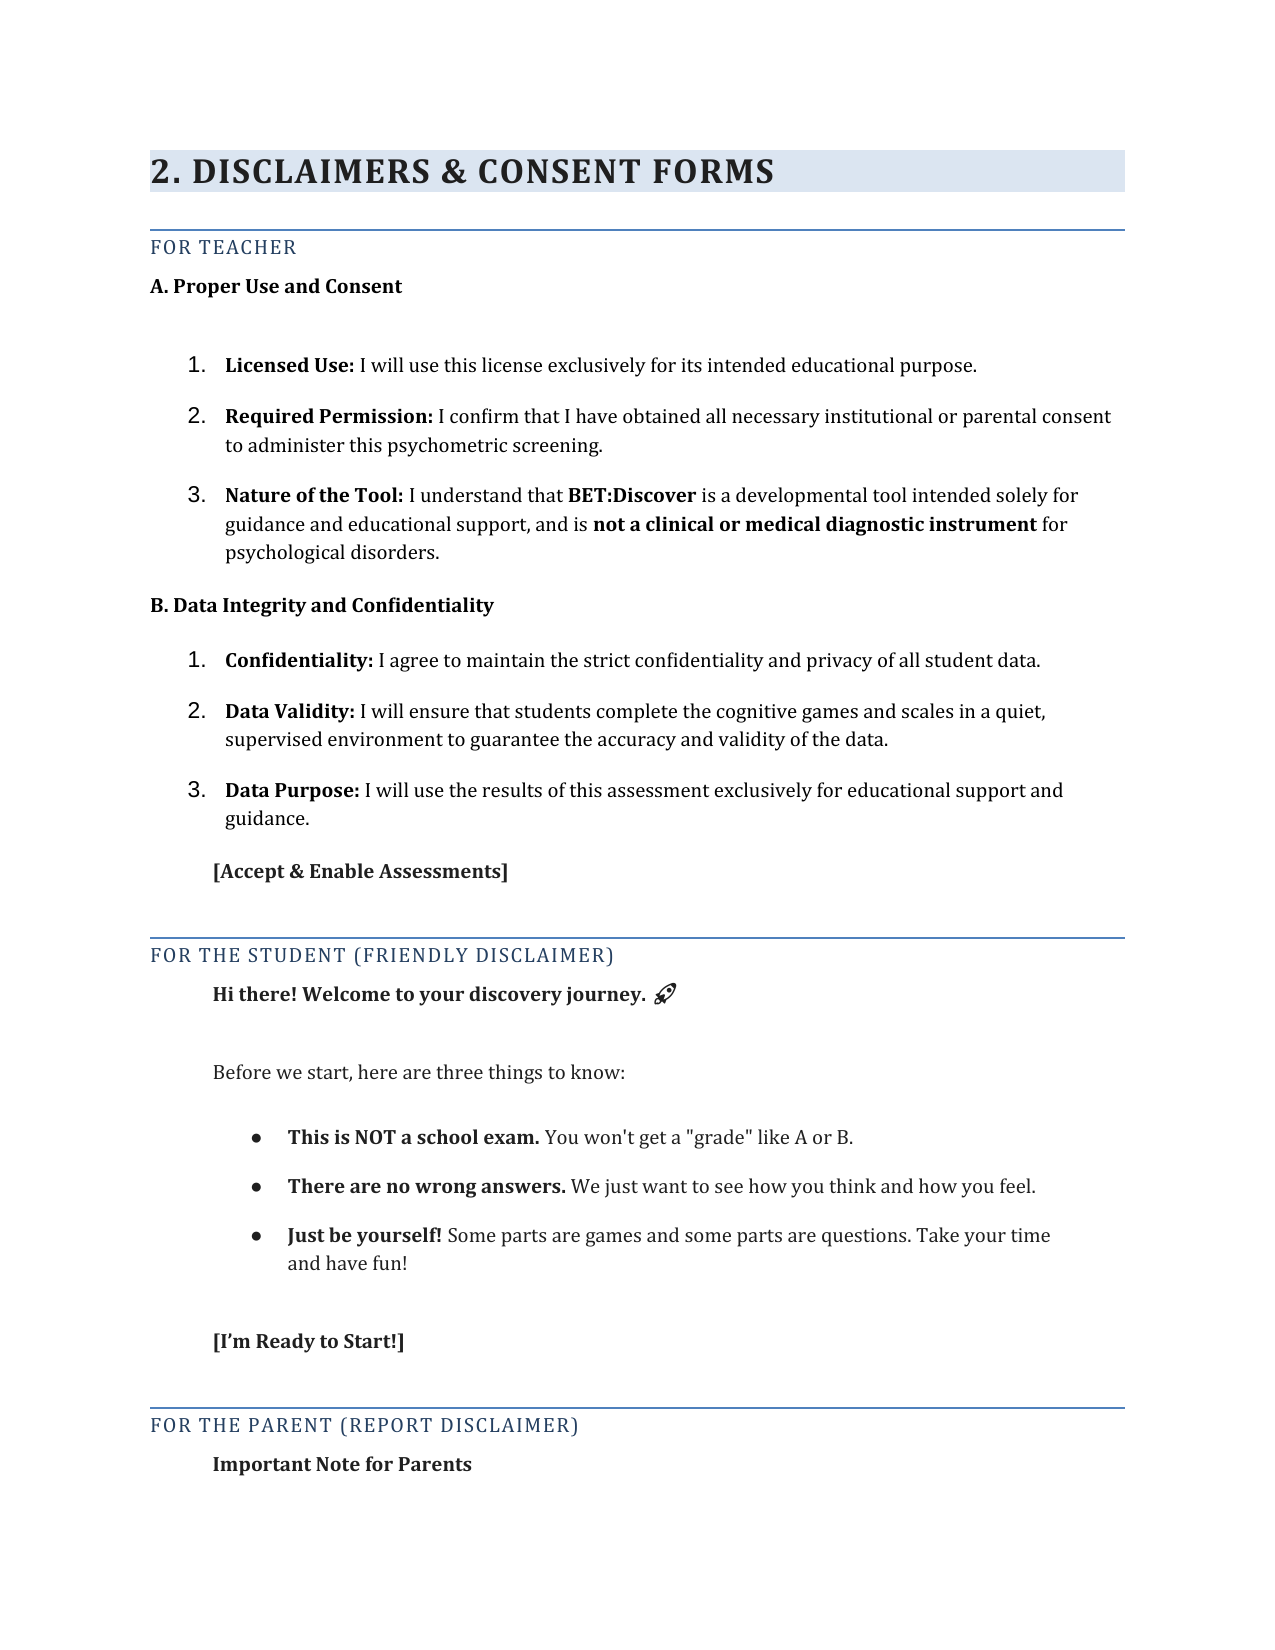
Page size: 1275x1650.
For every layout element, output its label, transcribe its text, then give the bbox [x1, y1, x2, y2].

list This is NOT a school exam. You won't get a "grade" like A or B. [250, 1125, 1062, 1149]
subtitle For the Student (Friendly Disclaimer) [150, 939, 1125, 967]
list Licensed Use: I will use this license exclusively for its intended educational purpose. [187, 351, 1125, 378]
list Data Validity: I will ensure that students complete the cognitive games and scales in a quiet, supervised environment to guarantee the accuracy and validity of the data. [187, 697, 1125, 751]
list Confidentiality: I agree to maintain the strict confidentiality and privacy of all student data. [187, 646, 1125, 672]
list Just be yourself! Some parts are games and some parts are questions. Take your time and have fun! [250, 1223, 1062, 1276]
list Required Permission: I confirm that I have obtained all necessary institutional or parental consent to administer this psychometric screening. [187, 402, 1125, 457]
subtitle 2. Disclaimers & Consent Forms [150, 150, 1125, 192]
text A. Proper Use and Consent [150, 273, 1062, 298]
text B. Data Integrity and Confidentiality [150, 593, 1125, 617]
text Before we start, here are three things to know: [212, 1059, 1062, 1084]
text Hi there! Welcome to your discovery journey. 🚀 [212, 981, 1062, 1006]
subtitle For Teacher [150, 231, 1125, 259]
text [Accept & Enable Assessments] [212, 859, 1062, 883]
text Important Note for Parents [212, 1452, 1062, 1476]
list Data Purpose: I will use the results of this assessment exclusively for educational support and guidance. [187, 776, 1125, 830]
list Nature of the Tool: I understand that BET:Discover is a developmental tool intended solely for guidance and educational support, and is not a clinical or medical diagnostic instrument for psychological disorders. [187, 481, 1125, 564]
subtitle For the Parent (Report Disclaimer) [150, 1409, 1125, 1437]
text [I’m Ready to Start!] [212, 1329, 1062, 1354]
list There are no wrong answers. We just want to see how you think and how you feel. [250, 1174, 1062, 1198]
